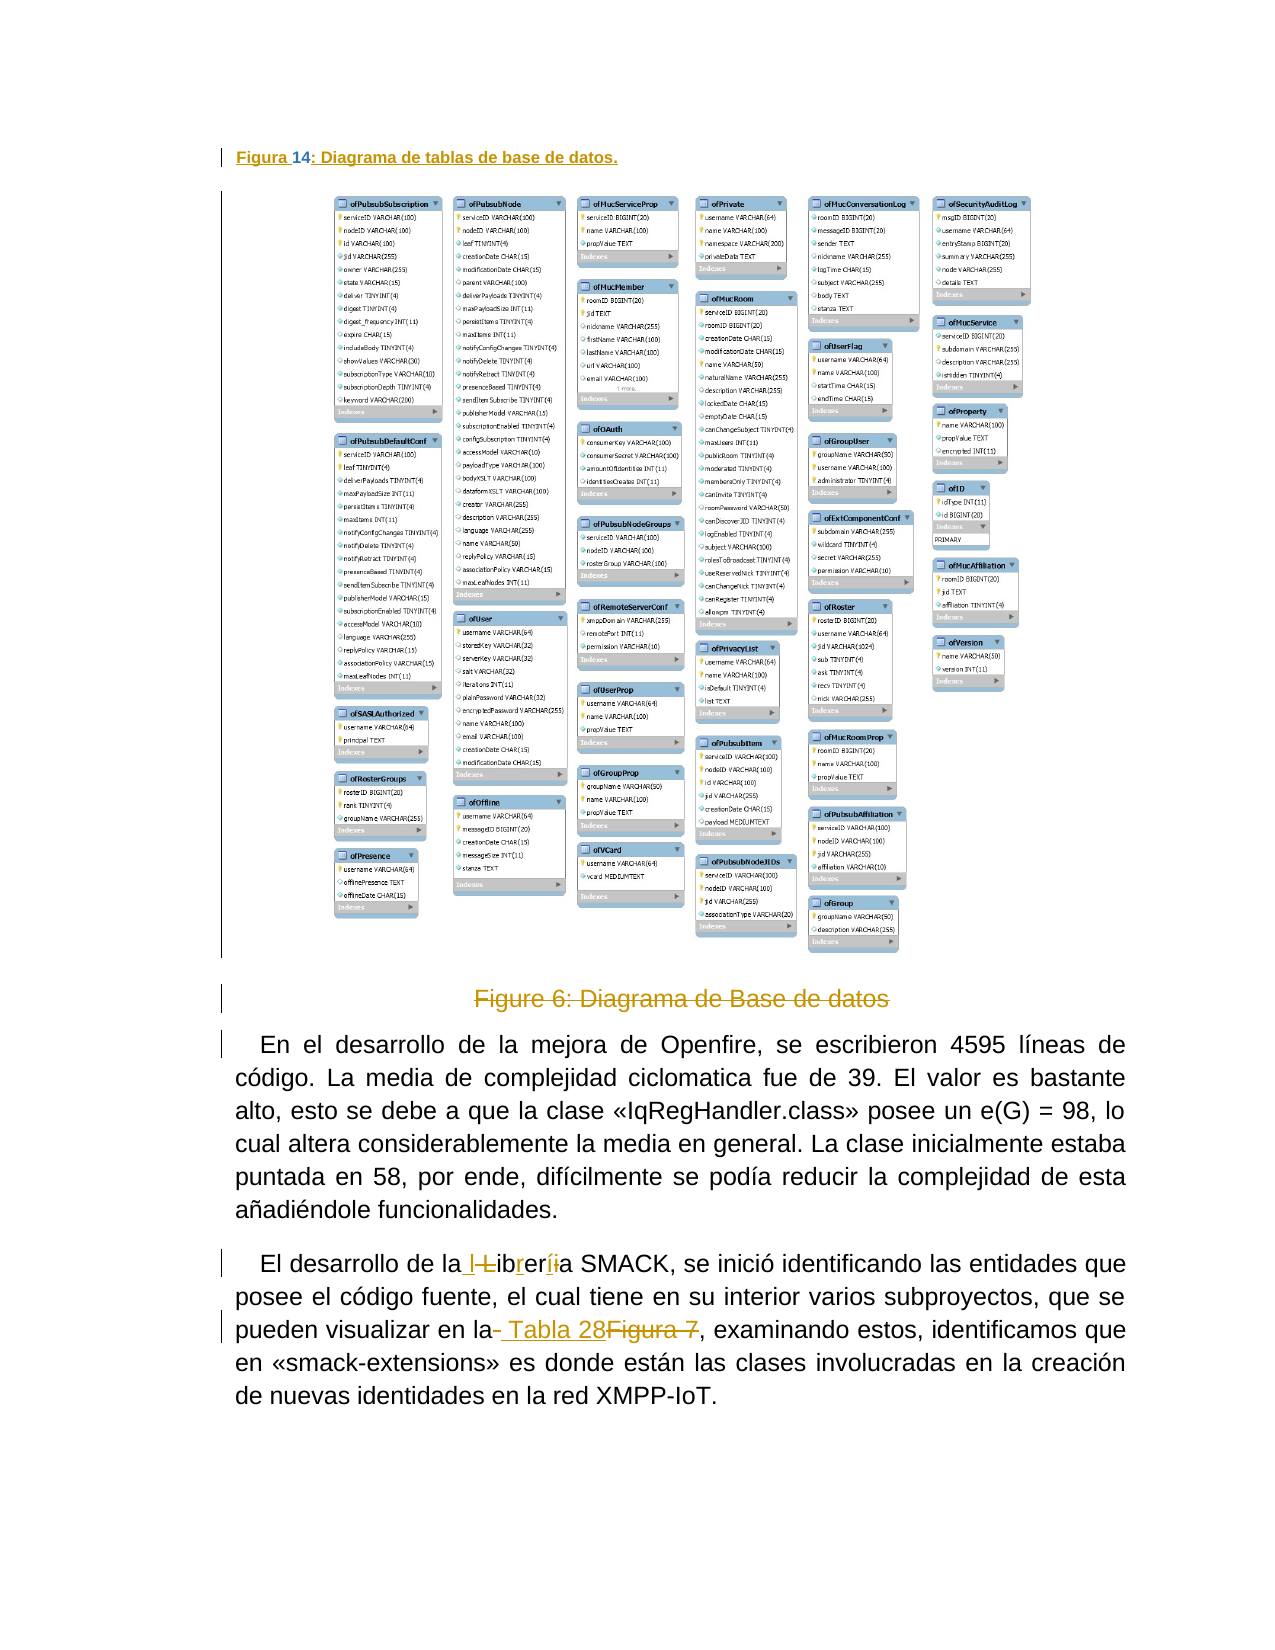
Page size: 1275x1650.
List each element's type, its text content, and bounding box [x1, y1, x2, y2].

text 14 [236, 148, 1127, 167]
picture [328, 190, 1036, 958]
text En el desarrollo de la mejora de Openfire, se escribieron 4595 líneas de código. La media de complejidad ciclomatica fue de 39. El valor es bastante alto, esto se debe a que la clase «IqRegHandler.class» posee un e(G) = 98, lo cual altera considerablemente la media en general. La clase inicialmente estaba puntada en 58, por ende, difícilmente se podía reducir la complejidad de esta añadiéndole funcionalidades. [235, 1029, 1127, 1223]
text El desarrollo de laibera SMACK, se inició identificando las entidades que posee el código fuente, el cual tiene en su interior varios subproyectos, que se pueden visualizar en la, examinando estos, identificamos que en «smack-extensions» es donde están las clases involucradas en la creación de nuevas identidades en la red XMPP-IoT. [235, 1248, 1127, 1409]
